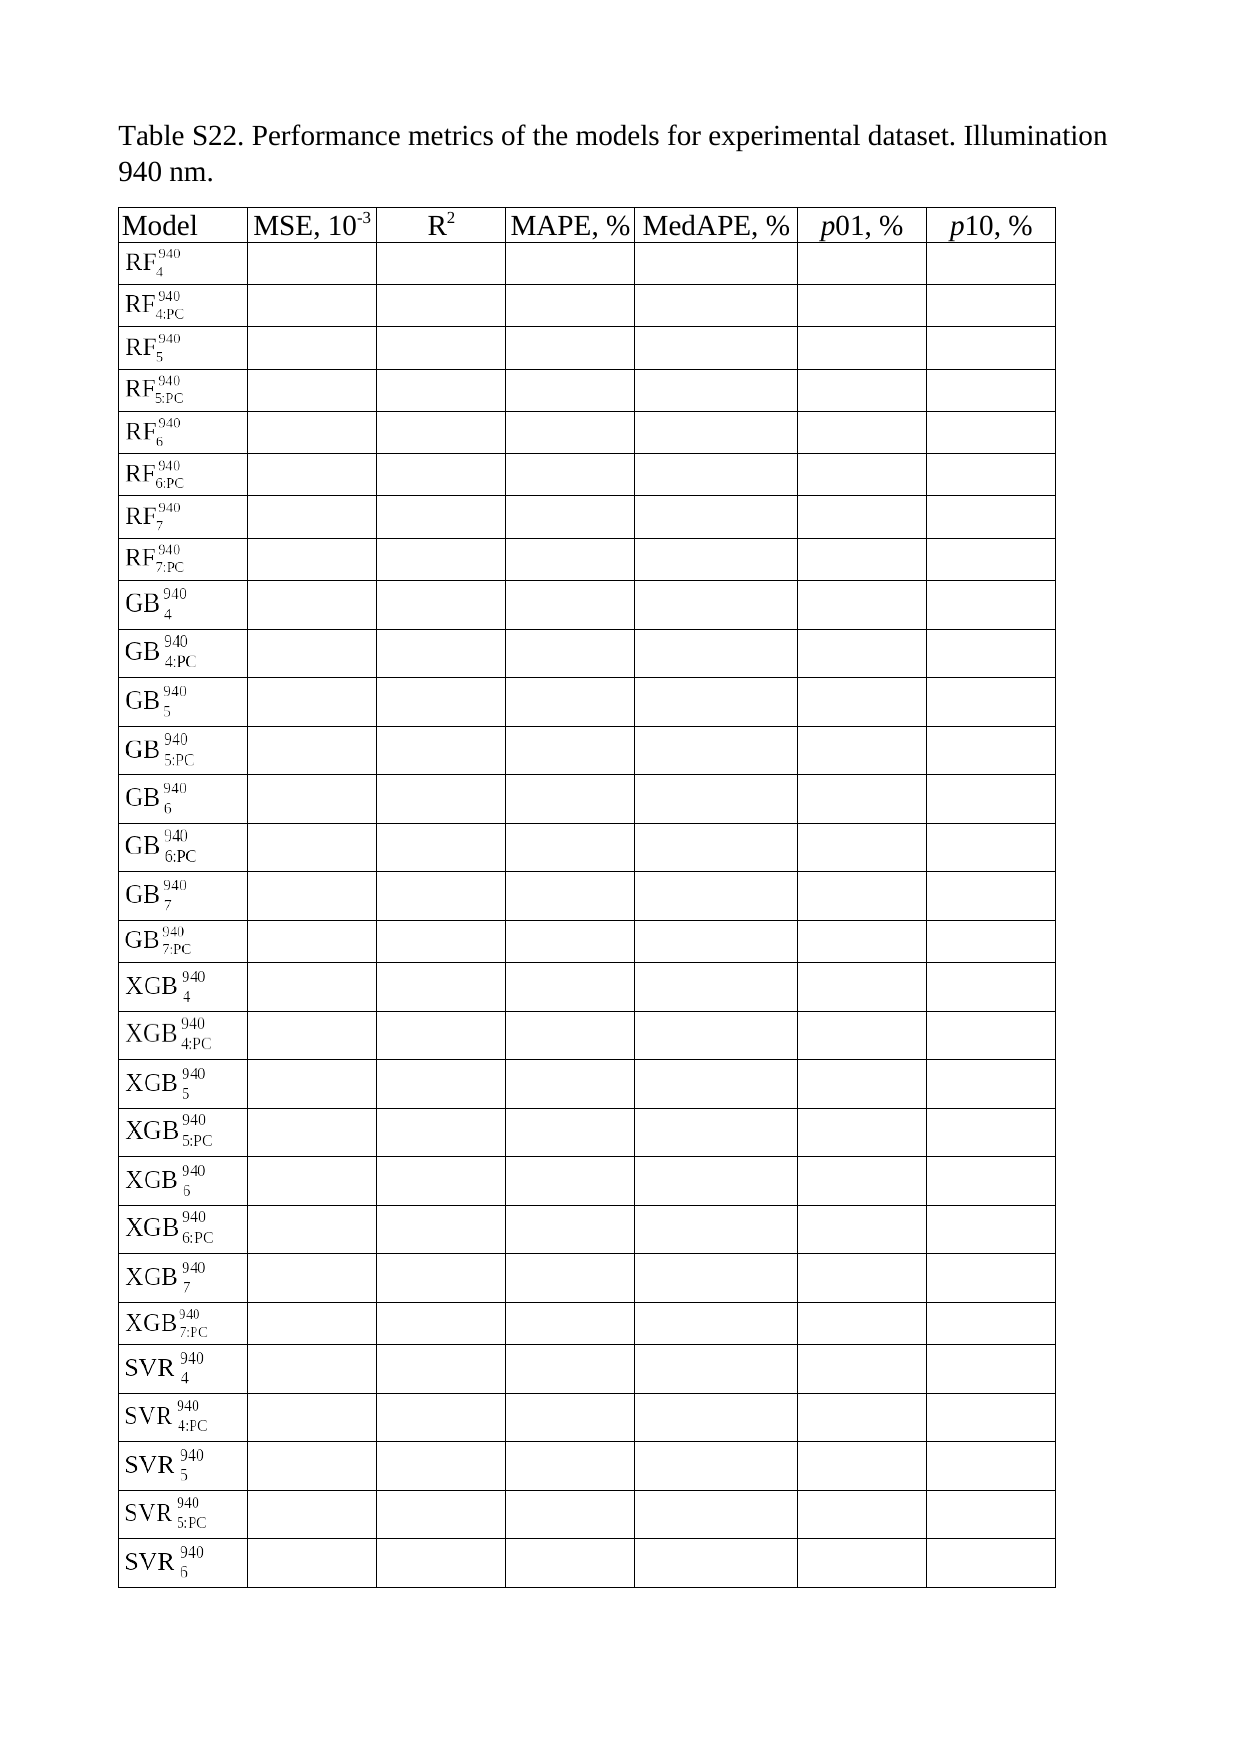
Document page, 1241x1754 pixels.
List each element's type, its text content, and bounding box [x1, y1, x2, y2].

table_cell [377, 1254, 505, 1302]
text Table S22. Performance metrics of the models for experimental dataset. Illumination 940 nm. [118, 118, 1152, 188]
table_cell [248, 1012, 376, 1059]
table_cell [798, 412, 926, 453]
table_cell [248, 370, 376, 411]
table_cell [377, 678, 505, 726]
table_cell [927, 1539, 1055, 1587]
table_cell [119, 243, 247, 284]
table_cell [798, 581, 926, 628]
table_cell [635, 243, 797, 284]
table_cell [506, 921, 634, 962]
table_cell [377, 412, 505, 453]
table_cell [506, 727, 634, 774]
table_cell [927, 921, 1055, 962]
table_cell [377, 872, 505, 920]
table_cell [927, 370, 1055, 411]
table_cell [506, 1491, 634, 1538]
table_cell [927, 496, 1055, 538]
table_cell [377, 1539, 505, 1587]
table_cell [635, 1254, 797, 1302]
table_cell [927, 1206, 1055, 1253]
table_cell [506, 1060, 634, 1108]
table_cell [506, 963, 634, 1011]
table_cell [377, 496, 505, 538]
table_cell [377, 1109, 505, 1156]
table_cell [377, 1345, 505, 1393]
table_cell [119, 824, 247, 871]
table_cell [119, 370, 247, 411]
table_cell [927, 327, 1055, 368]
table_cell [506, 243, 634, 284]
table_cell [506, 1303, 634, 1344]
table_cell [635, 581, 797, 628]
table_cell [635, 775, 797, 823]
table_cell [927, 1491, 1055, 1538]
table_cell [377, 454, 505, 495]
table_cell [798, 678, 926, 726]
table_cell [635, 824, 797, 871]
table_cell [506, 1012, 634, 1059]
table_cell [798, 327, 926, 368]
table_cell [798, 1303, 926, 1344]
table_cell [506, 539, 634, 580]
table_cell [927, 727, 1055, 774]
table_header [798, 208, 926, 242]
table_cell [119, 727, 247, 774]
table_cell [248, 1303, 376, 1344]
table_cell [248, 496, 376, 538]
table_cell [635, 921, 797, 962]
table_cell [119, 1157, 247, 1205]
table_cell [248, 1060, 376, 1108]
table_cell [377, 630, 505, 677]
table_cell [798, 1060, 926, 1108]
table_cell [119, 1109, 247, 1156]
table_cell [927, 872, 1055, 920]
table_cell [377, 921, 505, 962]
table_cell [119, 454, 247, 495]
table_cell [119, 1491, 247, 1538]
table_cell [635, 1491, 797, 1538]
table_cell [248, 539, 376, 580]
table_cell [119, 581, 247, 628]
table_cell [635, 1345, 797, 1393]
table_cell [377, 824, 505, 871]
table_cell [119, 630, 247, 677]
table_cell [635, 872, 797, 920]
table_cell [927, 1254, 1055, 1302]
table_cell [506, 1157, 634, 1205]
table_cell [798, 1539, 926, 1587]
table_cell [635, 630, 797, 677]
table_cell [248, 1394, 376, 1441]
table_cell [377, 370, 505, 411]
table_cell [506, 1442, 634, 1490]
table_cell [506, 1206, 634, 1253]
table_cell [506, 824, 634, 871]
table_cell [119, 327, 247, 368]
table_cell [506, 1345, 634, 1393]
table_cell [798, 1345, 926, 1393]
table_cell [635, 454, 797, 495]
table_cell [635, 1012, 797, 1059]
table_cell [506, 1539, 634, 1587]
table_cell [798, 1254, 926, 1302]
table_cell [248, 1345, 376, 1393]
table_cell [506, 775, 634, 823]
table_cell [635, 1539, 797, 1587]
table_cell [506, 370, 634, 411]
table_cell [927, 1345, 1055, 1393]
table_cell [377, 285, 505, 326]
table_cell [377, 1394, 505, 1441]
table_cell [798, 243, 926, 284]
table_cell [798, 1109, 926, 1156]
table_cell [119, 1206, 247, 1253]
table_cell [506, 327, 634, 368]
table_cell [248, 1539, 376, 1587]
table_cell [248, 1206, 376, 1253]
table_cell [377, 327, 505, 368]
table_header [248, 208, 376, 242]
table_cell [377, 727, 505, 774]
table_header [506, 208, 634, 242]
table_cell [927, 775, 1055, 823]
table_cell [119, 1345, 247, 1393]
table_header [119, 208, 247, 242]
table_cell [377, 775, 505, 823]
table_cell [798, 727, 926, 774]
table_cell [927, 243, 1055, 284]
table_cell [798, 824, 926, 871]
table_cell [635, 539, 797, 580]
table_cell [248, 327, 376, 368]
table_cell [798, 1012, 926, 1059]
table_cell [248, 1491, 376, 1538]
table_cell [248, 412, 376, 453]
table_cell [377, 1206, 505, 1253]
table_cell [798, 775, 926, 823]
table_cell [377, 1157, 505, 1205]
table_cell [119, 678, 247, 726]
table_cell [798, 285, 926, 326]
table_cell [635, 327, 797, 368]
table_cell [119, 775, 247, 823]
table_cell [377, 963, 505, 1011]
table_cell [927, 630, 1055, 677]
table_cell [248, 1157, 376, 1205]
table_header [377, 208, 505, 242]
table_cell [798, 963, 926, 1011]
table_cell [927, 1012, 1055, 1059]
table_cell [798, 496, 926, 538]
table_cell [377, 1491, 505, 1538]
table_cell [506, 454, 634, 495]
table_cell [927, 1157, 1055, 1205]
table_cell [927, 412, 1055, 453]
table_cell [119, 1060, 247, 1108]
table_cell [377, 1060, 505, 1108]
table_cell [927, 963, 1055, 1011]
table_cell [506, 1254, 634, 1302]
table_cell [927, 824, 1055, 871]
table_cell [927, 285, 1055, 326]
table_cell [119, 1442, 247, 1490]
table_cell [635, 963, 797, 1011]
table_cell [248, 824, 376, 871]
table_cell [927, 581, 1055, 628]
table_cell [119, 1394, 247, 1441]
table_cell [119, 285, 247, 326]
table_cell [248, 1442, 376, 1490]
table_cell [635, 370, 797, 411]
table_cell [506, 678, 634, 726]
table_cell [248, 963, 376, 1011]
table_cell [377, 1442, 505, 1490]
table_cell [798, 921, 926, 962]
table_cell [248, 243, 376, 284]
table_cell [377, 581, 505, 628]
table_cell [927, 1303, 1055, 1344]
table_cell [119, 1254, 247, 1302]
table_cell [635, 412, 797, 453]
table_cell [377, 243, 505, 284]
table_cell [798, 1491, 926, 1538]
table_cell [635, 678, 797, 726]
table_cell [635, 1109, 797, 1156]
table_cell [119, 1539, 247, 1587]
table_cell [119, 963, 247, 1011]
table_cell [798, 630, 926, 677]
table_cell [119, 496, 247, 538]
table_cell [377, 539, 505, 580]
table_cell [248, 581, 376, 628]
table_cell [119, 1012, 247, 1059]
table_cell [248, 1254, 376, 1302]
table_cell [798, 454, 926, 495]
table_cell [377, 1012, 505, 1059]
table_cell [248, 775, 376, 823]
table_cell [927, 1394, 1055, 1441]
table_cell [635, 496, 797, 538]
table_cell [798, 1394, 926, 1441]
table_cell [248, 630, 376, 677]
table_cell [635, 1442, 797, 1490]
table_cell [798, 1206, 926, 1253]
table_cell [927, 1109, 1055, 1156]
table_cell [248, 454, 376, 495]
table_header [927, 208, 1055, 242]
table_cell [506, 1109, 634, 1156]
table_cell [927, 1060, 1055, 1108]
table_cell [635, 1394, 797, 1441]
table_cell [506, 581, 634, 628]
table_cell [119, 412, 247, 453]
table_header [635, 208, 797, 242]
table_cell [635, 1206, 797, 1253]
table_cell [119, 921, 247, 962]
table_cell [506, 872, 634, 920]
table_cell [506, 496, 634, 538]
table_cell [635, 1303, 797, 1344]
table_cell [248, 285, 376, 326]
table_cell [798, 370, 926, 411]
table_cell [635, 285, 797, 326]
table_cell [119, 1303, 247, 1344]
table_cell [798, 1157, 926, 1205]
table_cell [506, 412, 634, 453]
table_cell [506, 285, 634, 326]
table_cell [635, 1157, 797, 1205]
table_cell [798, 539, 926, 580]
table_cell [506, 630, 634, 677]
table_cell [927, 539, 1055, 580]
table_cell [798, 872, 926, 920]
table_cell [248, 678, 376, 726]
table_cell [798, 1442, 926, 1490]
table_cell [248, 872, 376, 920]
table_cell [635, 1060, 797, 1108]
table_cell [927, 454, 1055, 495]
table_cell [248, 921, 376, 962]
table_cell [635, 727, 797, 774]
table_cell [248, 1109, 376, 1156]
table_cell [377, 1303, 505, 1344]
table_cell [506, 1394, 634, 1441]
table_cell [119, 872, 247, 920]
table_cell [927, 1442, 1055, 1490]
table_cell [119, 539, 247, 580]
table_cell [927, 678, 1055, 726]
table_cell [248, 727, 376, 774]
